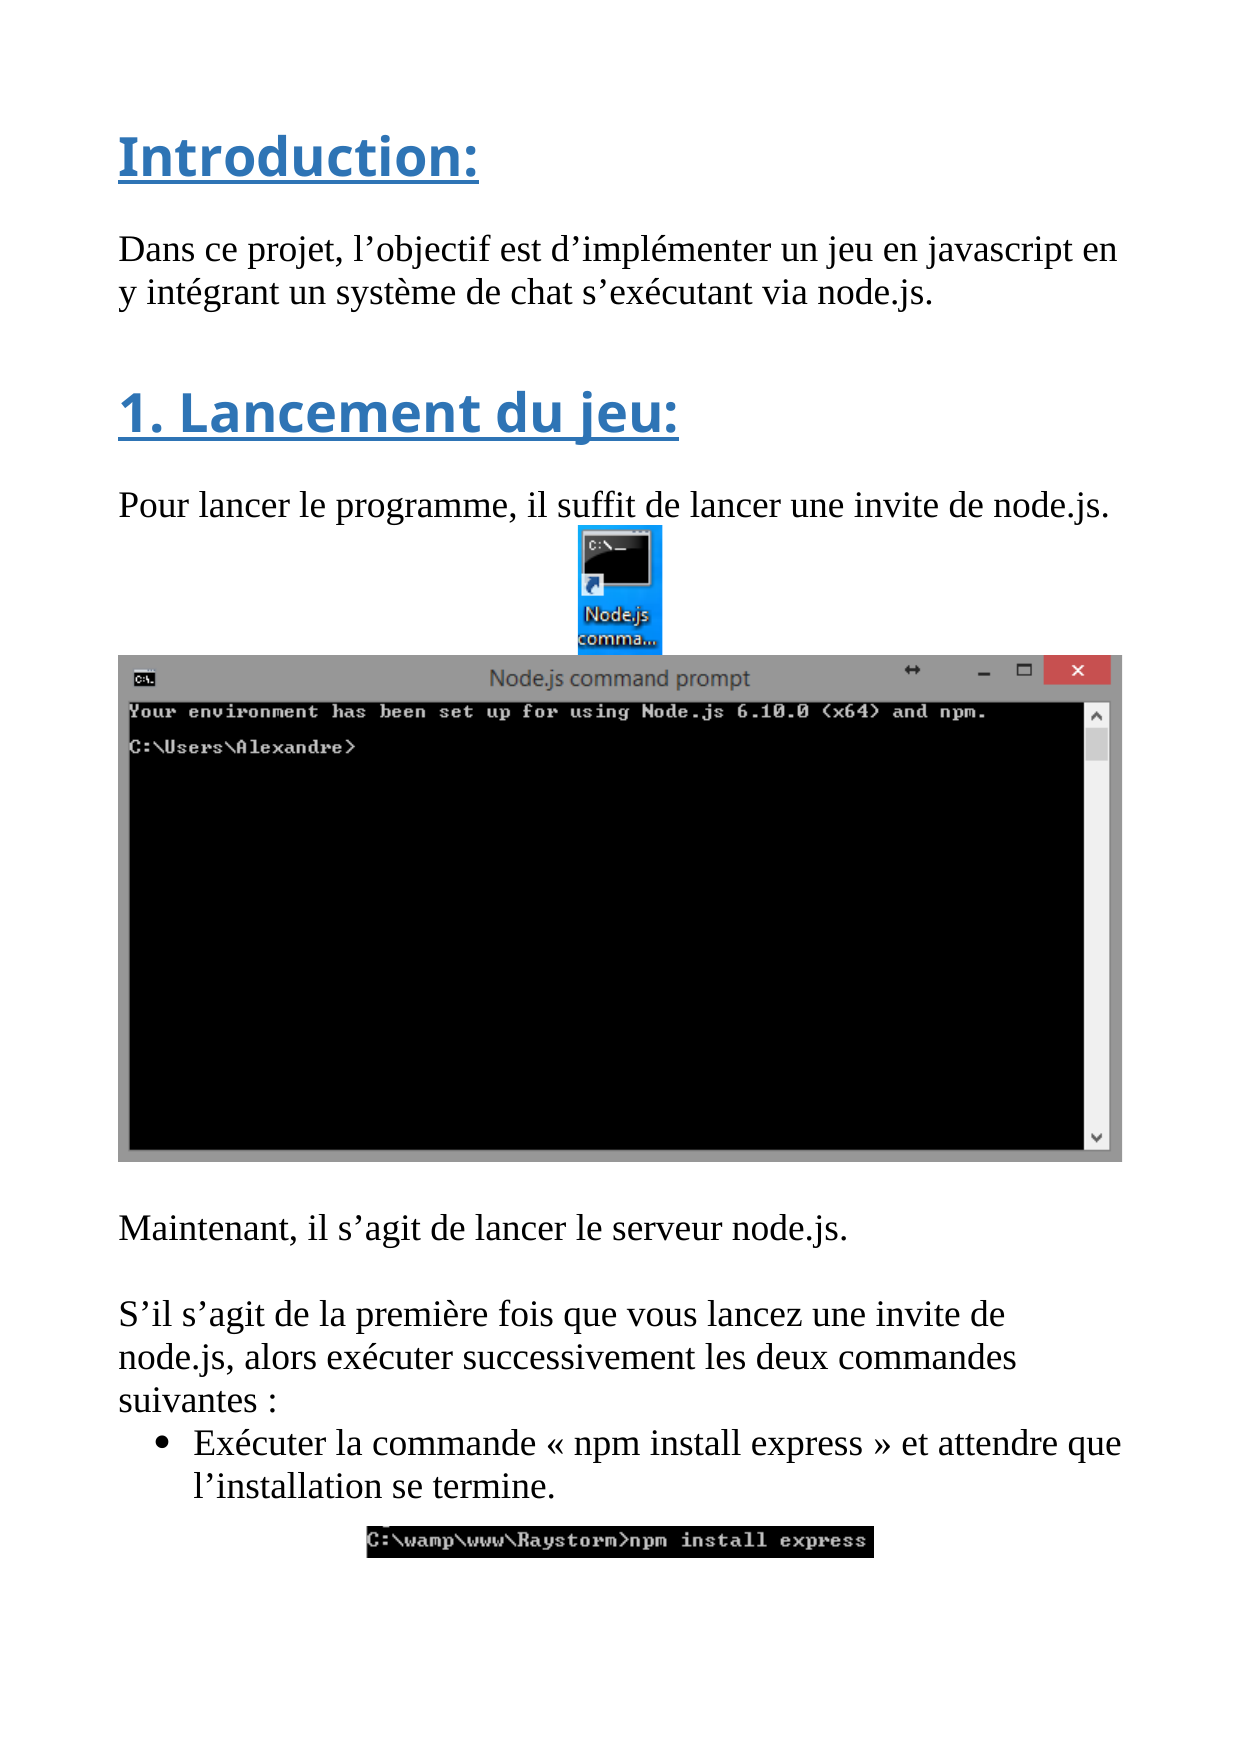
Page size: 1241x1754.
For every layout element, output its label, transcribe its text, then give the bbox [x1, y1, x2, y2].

subtitle 1. Lancement du jeu: [118, 374, 1122, 448]
text S’il s’agit de la première fois que vous lancez une invite de node.js, alors exécuter successivement les deux commandes suivantes : [118, 1291, 1122, 1421]
text Pour lancer le programme, il suffit de lancer une invite de node.js. [118, 483, 1122, 526]
text Maintenant, il s’agit de lancer le serveur node.js. [118, 1205, 1122, 1248]
subtitle Introduction: [118, 118, 1122, 192]
picture [366, 1526, 874, 1558]
text Dans ce projet, l’objectif est d’implémenter un jeu en javascript en y intégrant un système de chat s’exécutant via node.js. [118, 226, 1122, 313]
list Exécuter la commande « npm install express » et attendre que l’installation se termine. [156, 1421, 1122, 1507]
picture [118, 525, 1123, 1162]
